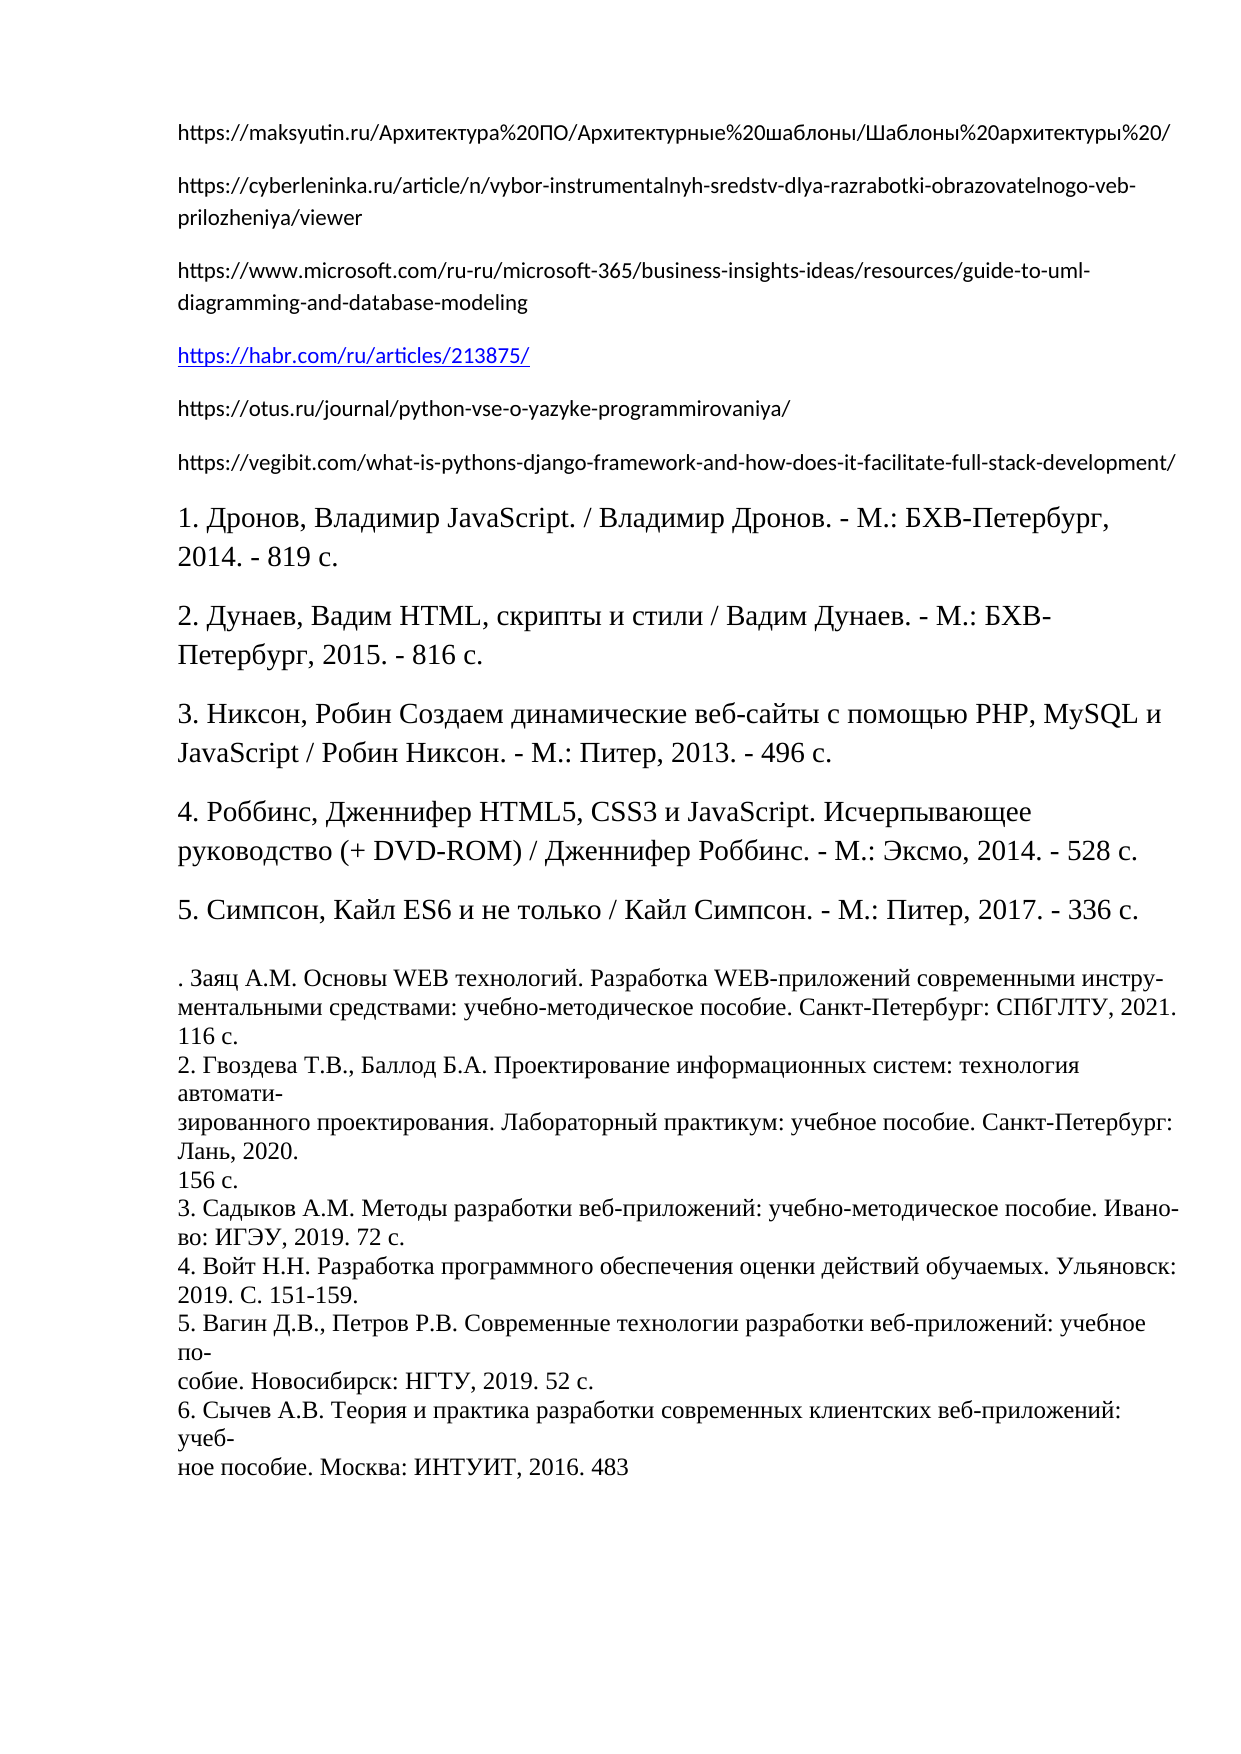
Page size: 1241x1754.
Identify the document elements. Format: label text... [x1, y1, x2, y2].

text 156 с. [177, 1165, 1181, 1193]
text 4. Войт Н.Н. Разработка программного обеспечения оценки действий обучаемых. Ульяновск: [177, 1251, 1181, 1280]
text ментальными средствами: учебно-методическое пособие. Санкт-Петербург: СПбГЛТУ, 2021. 116 с. [177, 992, 1181, 1050]
text ное пособие. Москва: ИНТУИТ, 2016. 483 [177, 1452, 1181, 1481]
text https://habr.com/ru/articles/213875/ [177, 342, 1181, 369]
text зированного проектирования. Лабораторный практикум: учебное пособие. Санкт-Петербург: Лань, 2020. [177, 1107, 1181, 1165]
text во: ИГЭУ, 2019. 72 с. [177, 1222, 1181, 1251]
text 5. Вагин Д.В., Петров Р.В. Современные технологии разработки веб-приложений: учебное по- [177, 1308, 1181, 1366]
text собие. Новосибирск: НГТУ, 2019. 52 с. [177, 1366, 1181, 1395]
text 6. Сычев А.В. Теория и практика разработки современных клиентских веб-приложений: учеб- [177, 1395, 1181, 1452]
text 5. Симпсон, Кайл ES6 и не только / Кайл Симпсон. - М.: Питер, 2017. - 336 c. [177, 892, 1181, 926]
text . Заяц А.М. Основы WEB технологий. Разработка WEB-приложений современными инстру- [177, 963, 1181, 992]
text 3. Садыков А.М. Методы разработки веб-приложений: учебно-методическое пособие. Ивано- [177, 1193, 1181, 1222]
text 3. Никсон, Робин Создаем динамические веб-сайты с помощью PHP, MySQL и JavaScript / Робин Никсон. - М.: Питер, 2013. - 496 c. [177, 696, 1181, 768]
text 2. Дунаев, Вадим HTML, скрипты и стили / Вадим Дунаев. - М.: БХВ-Петербург, 2015. - 816 c. [177, 598, 1181, 671]
text https://vegibit.com/what-is-pythons-django-framework-and-how-does-it-facilitate-full-stack-development/ [177, 448, 1181, 476]
text https://maksyutin.ru/Архитектура%20ПО/Архитектурные%20шаблоны/Шаблоны%20архитектуры%20/ [177, 118, 1181, 146]
text 2. Гвоздева Т.В., Баллод Б.А. Проектирование информационных систем: технология автомати- [177, 1050, 1181, 1107]
text https://cyberleninka.ru/article/n/vybor-instrumentalnyh-sredstv-dlya-razrabotki-obrazovatelnogo-veb-prilozheniya/viewer [177, 171, 1181, 231]
text https://www.microsoft.com/ru-ru/microsoft-365/business-insights-ideas/resources/guide-to-uml-diagramming-and-database-modeling [177, 256, 1181, 317]
text 4. Роббинс, Дженнифер HTML5, CSS3 и JavaScript. Исчерпывающее руководство (+ DVD-ROM) / Дженнифер Роббинс. - М.: Эксмо, 2014. - 528 c. [177, 794, 1181, 866]
text 2019. С. 151-159. [177, 1280, 1181, 1308]
text https://otus.ru/journal/python-vse-o-yazyke-programmirovaniya/ [177, 394, 1181, 423]
text 1. Дронов, Владимир JavaScript. / Владимир Дронов. - М.: БХВ-Петербург, 2014. - 819 c. [177, 501, 1181, 573]
